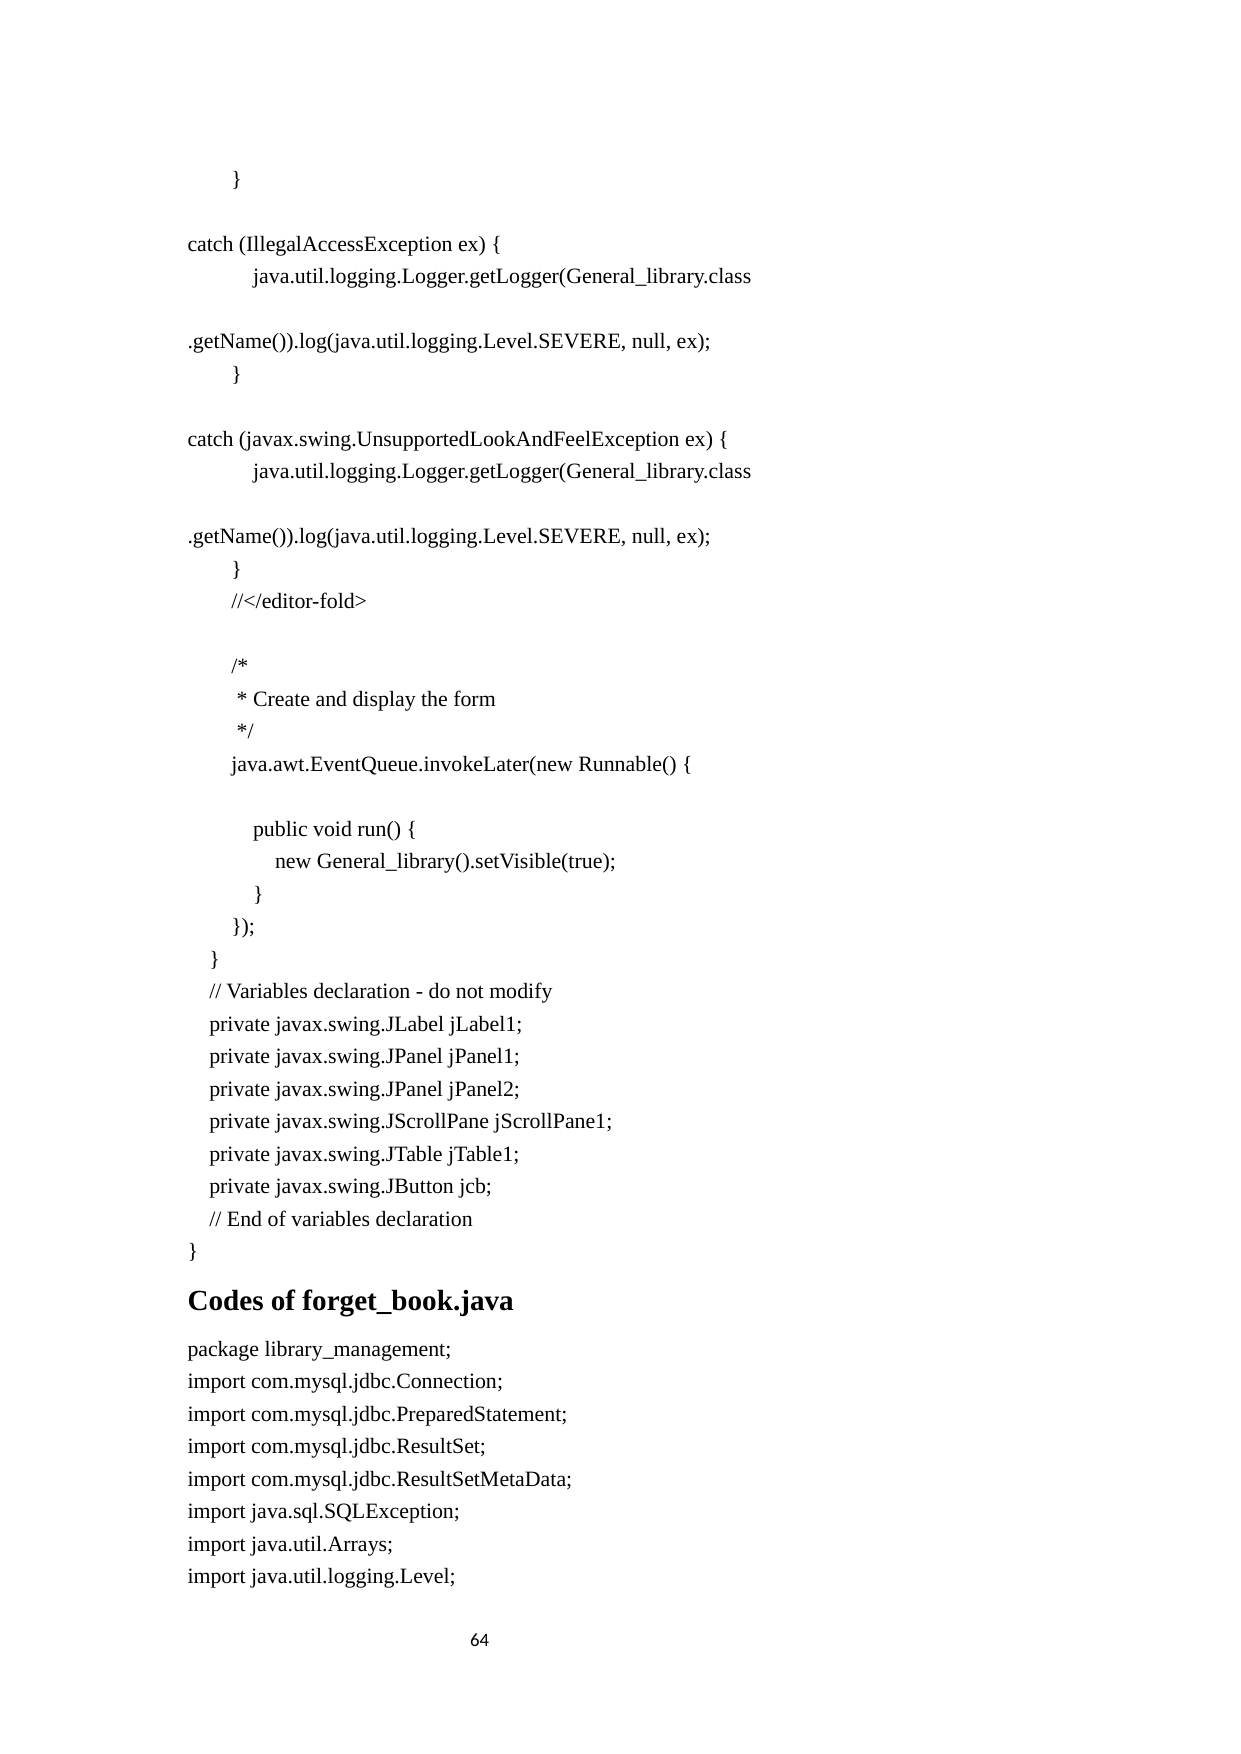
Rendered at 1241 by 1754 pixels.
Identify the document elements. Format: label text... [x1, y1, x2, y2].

text import java.sql.SQLException; [187, 1494, 1053, 1527]
text catch (IllegalAccessException ex) { [187, 227, 1053, 259]
text import com.mysql.jdbc.Connection; [187, 1364, 1053, 1397]
text } [187, 1234, 1053, 1267]
text } [187, 877, 1053, 909]
text private javax.swing.JPanel jPanel2; [187, 1072, 1053, 1104]
text private javax.swing.JScrollPane jScrollPane1; [187, 1104, 1053, 1137]
text private javax.swing.JTable jTable1; [187, 1137, 1053, 1169]
text Codes of forget_book.java [187, 1267, 1053, 1332]
text // Variables declaration - do not modify [187, 974, 1053, 1007]
text java.awt.EventQueue.invokeLater(new Runnable() { [187, 747, 1053, 779]
text }); [187, 909, 1053, 942]
text } [187, 552, 1053, 584]
text import com.mysql.jdbc.ResultSetMetaData; [187, 1462, 1053, 1494]
text catch (javax.swing.UnsupportedLookAndFeelException ex) { [187, 422, 1053, 454]
text private javax.swing.JButton jcb; [187, 1169, 1053, 1202]
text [187, 324, 1053, 357]
text } [187, 942, 1053, 974]
text java.util.logging.Logger.getLogger(General_library.class [187, 454, 1053, 487]
text /* [187, 649, 1053, 682]
text } [187, 162, 1053, 194]
text private javax.swing.JLabel jLabel1; [187, 1007, 1053, 1039]
text public void run() { [187, 812, 1053, 844]
text // End of variables declaration [187, 1202, 1053, 1234]
text new General_library().setVisible(true); [187, 844, 1053, 877]
text * Create and display the form [187, 682, 1053, 714]
text import java.util.Arrays; [187, 1527, 1053, 1559]
text .getName()).log(java.util.logging.Level.SEVERE, null, ex); [187, 519, 1053, 552]
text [187, 259, 1053, 292]
text import java.util.logging.Level; [187, 1559, 1053, 1592]
text //</editor-fold> [187, 584, 1053, 617]
text private javax.swing.JPanel jPanel1; [187, 1039, 1053, 1072]
text */ [187, 714, 1053, 747]
text import com.mysql.jdbc.PreparedStatement; [187, 1397, 1053, 1429]
text import com.mysql.jdbc.ResultSet; [187, 1429, 1053, 1462]
text } [187, 357, 1053, 389]
text package library_management; [187, 1332, 1053, 1364]
